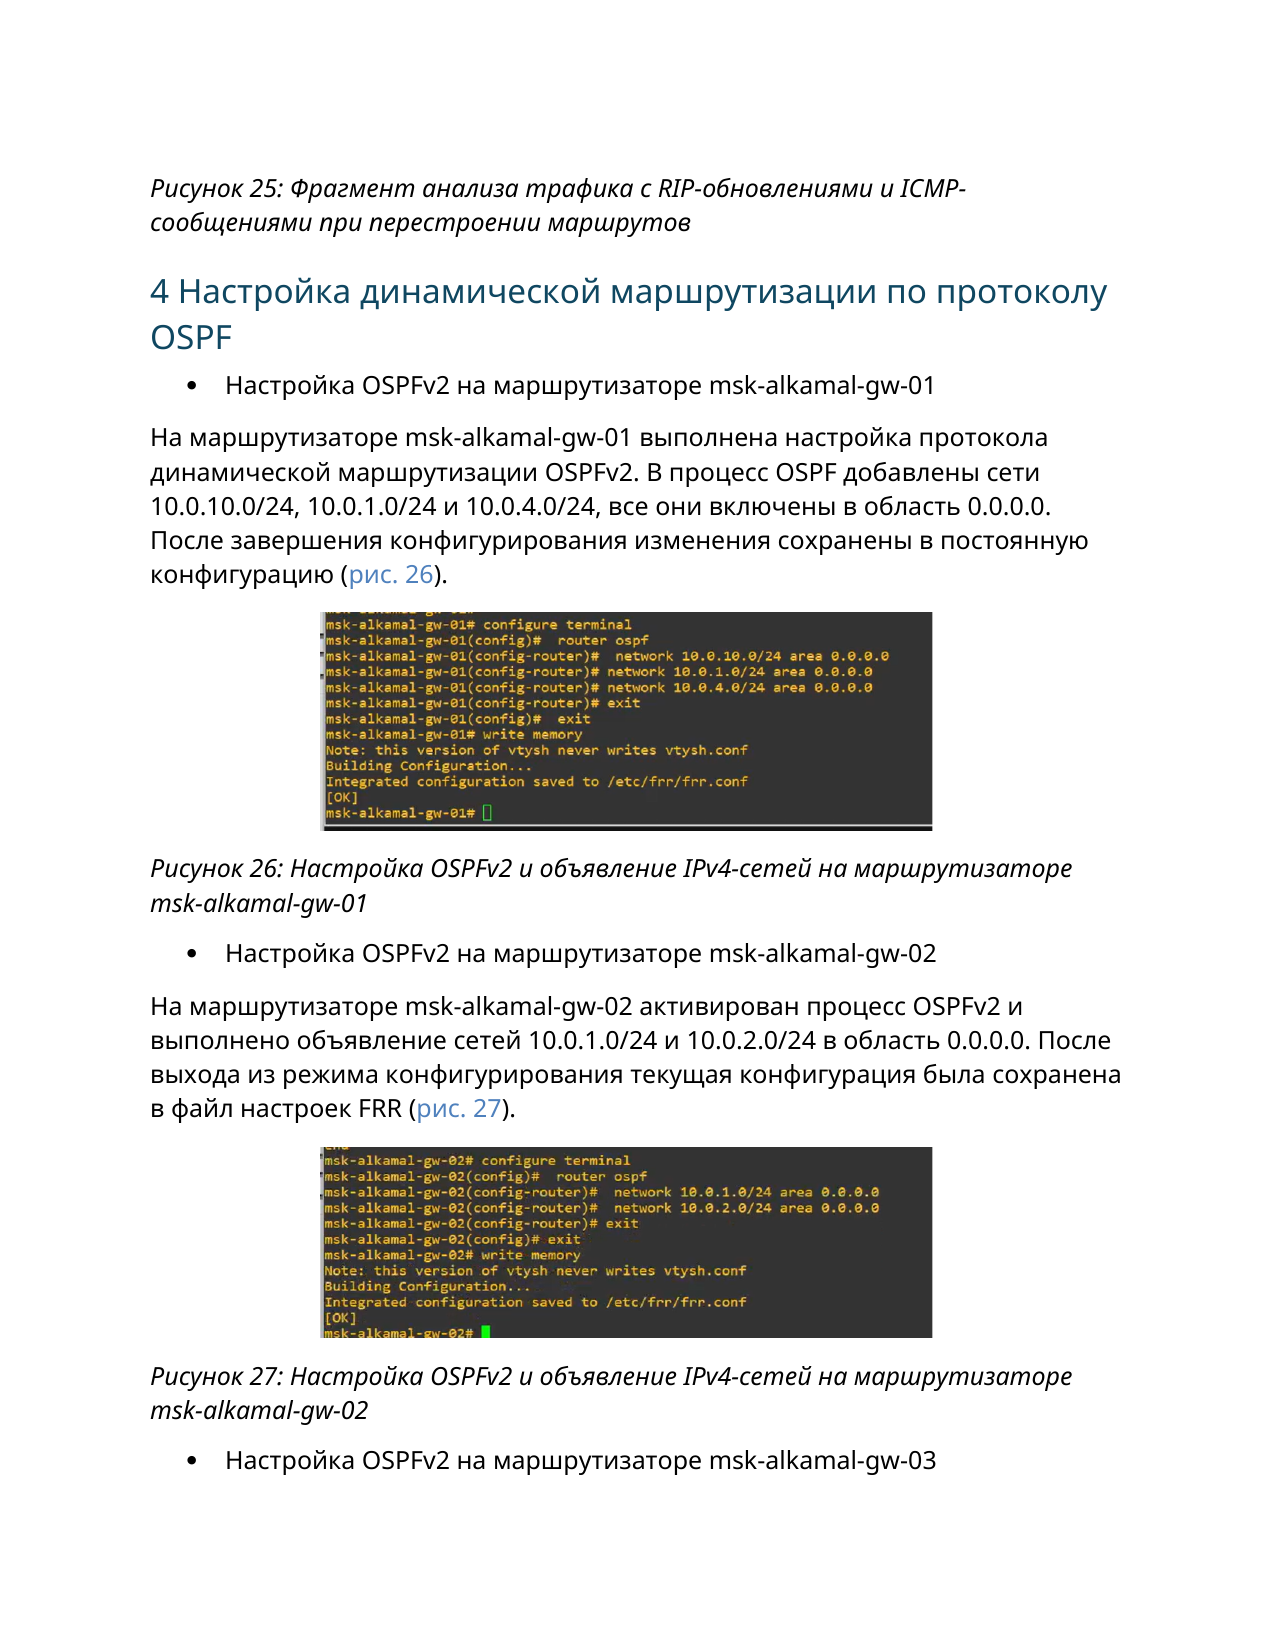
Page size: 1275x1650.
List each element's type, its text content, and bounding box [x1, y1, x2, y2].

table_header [139, 150, 1114, 251]
text На маршрутизаторе msk-alkamal-gw-02 активирован процесс OSPFv2 и выполнено объявление сетей 10.0.1.0/24 и 10.0.2.0/24 в область 0.0.0.0. После выхода из режима конфигурирования текущая конфигурация была сохранена в файл настроек FRR (рис. 27). [150, 988, 1125, 1124]
subtitle 4 Настройка динамической маршрутизации по протоколу OSPF [150, 268, 1125, 359]
list Настройка OSPFv2 на маршрутизаторе msk-alkamal-gw-03 [187, 1443, 1125, 1477]
list Настройка OSPFv2 на маршрутизаторе msk-alkamal-gw-02 [187, 936, 1125, 969]
table_header Рисунок 26: Настройка OSPFv2 и объявление IPv4-сетей на маршрутизаторе msk-alkamal-gw-01 [139, 609, 1114, 932]
text На маршрутизаторе msk-alkamal-gw-01 выполнена настройка протокола динамической маршрутизации OSPFv2. В процесс OSPF добавлены сети 10.0.10.0/24, 10.0.1.0/24 и 10.0.4.0/24, все они включены в область 0.0.0.0. После завершения конфигурирования изменения сохранены в постоянную конфигурацию (рис. 26). [150, 420, 1125, 590]
picture [320, 612, 933, 831]
list Настройка OSPFv2 на маршрутизаторе msk-alkamal-gw-01 [187, 367, 1125, 401]
picture [320, 1147, 933, 1338]
table_header Рисунок 27: Настройка OSPFv2 и объявление IPv4-сетей на маршрутизаторе msk-alkamal-gw-02 [139, 1143, 1114, 1439]
